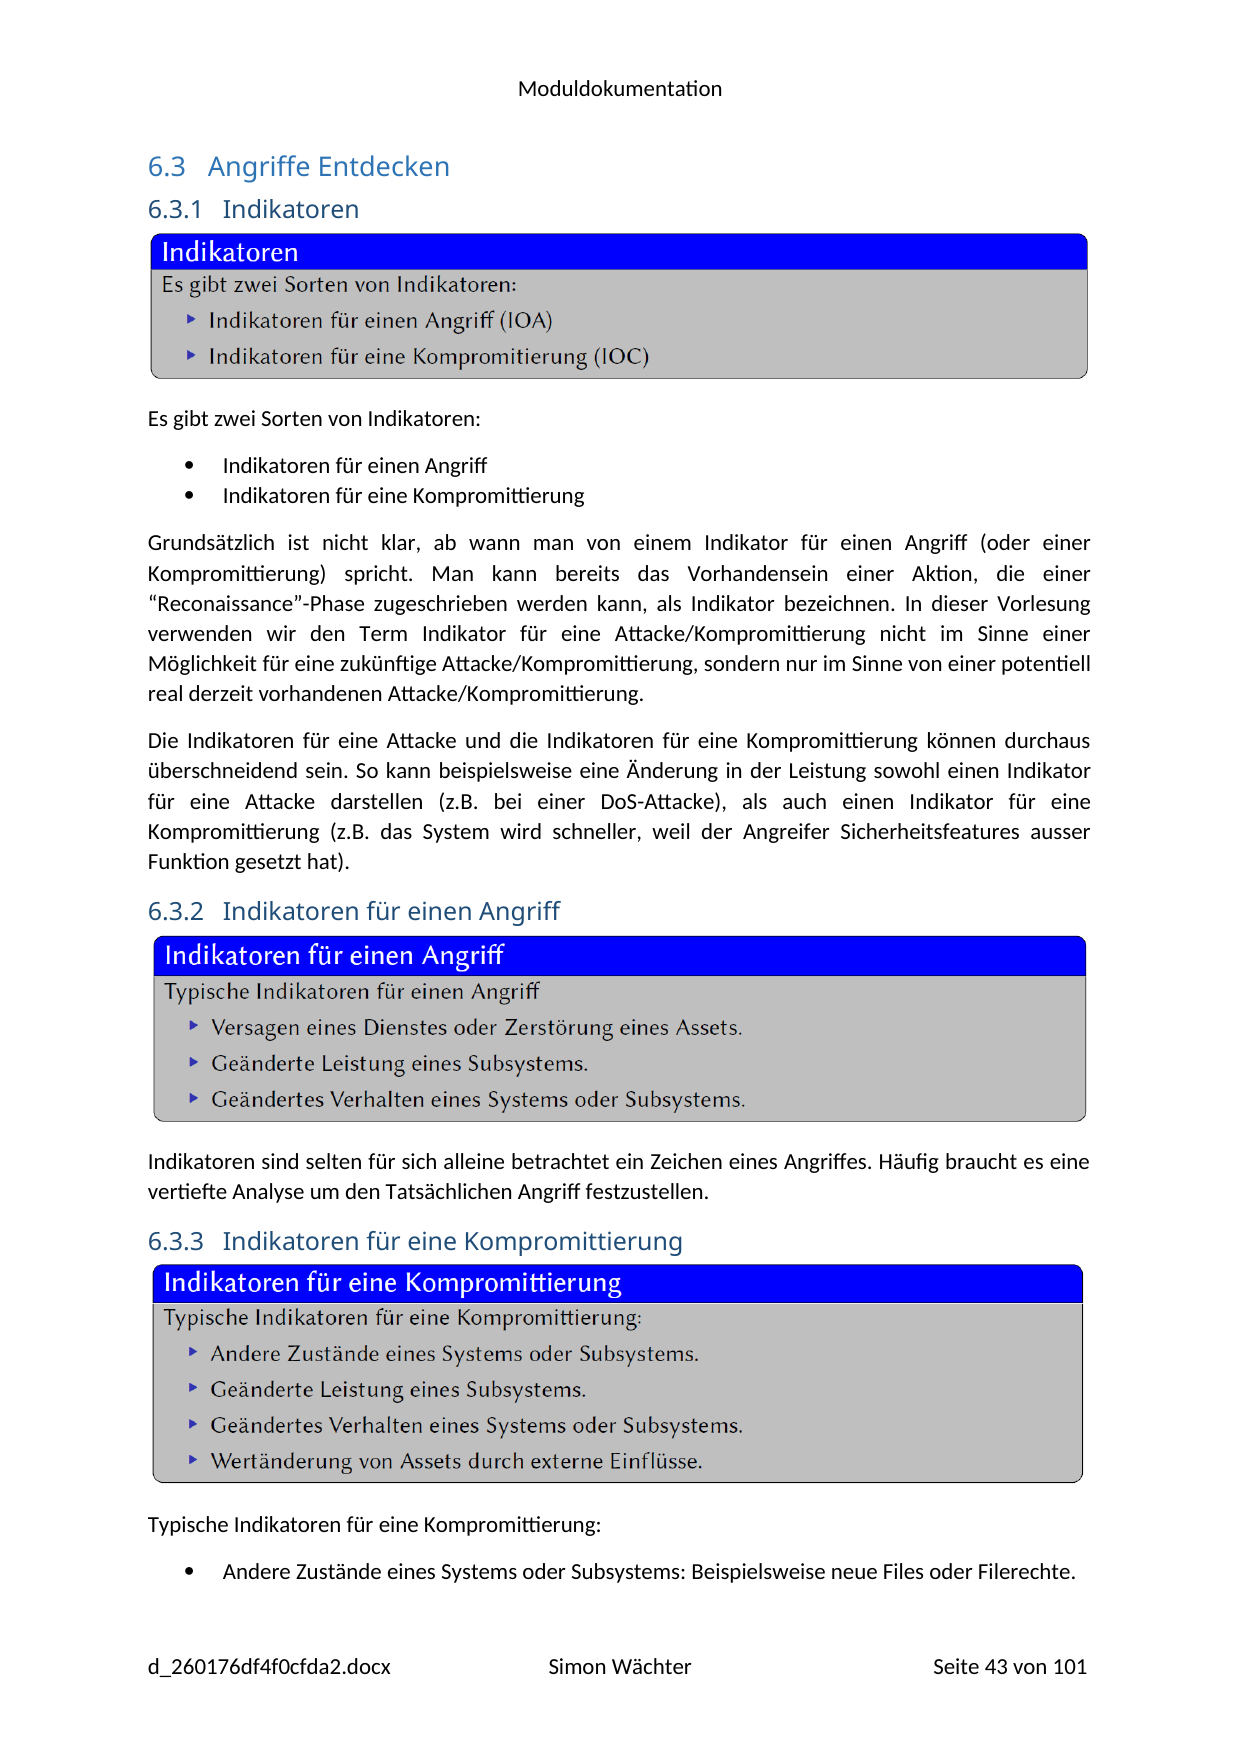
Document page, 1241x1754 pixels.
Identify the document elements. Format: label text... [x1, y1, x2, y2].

subtitle Indikatoren [148, 192, 1093, 226]
text Die Indikatoren für eine Attacke und die Indikatoren für eine Kompromittierung können durchaus überschneidend sein. So kann beispielsweise eine Änderung in der Leistung sowohl einen Indikator für eine Attacke darstellen (z.B. bei einer DoS-Attacke), als auch einen Indikator für eine Kompromittierung (z.B. das System wird schneller, weil der Angreifer Sicherheitsfeatures ausser Funktion gesetzt hat). [148, 726, 1093, 875]
text Indikatoren sind selten für sich alleine betrachtet ein Zeichen eines Angriffes. Häufig braucht es eine vertiefte Analyse um den Tatsächlichen Angriff festzustellen. [148, 1147, 1093, 1205]
list Indikatoren für eine Kompromittierung [185, 482, 1093, 509]
text Typische Indikatoren für eine Kompromittierung: [148, 1510, 1093, 1538]
list Indikatoren für einen Angriff [185, 451, 1093, 479]
text Es gibt zwei Sorten von Indikatoren: [148, 404, 1093, 432]
subtitle Indikatoren für einen Angriff [148, 894, 1093, 928]
subtitle Indikatoren für eine Kompromittierung [148, 1224, 1093, 1258]
text Grundsätzlich ist nicht klar, ab wann man von einem Indikator für einen Angriff (oder einer Kompromittierung) spricht. Man kann bereits das Vorhandensein einer Aktion, die einer “Reconaissance”-Phase zugeschrieben werden kann, als Indikator bezeichnen. In dieser Vorlesung verwenden wir den Term Indikator für eine Attacke/Kompromittierung nicht im Sinne einer Möglichkeit für eine zukünftige Attacke/Kompromittierung, sondern nur im Sinne von einer potentiell real derzeit vorhandenen Attacke/Kompromittierung. [148, 528, 1093, 707]
picture [147, 1260, 1093, 1491]
picture [147, 930, 1093, 1129]
picture [147, 228, 1093, 386]
subtitle Angriffe Entdecken [148, 148, 1093, 184]
list Andere Zustände eines Systems oder Subsystems: Beispielsweise neue Files oder Filerechte. [185, 1557, 1093, 1585]
